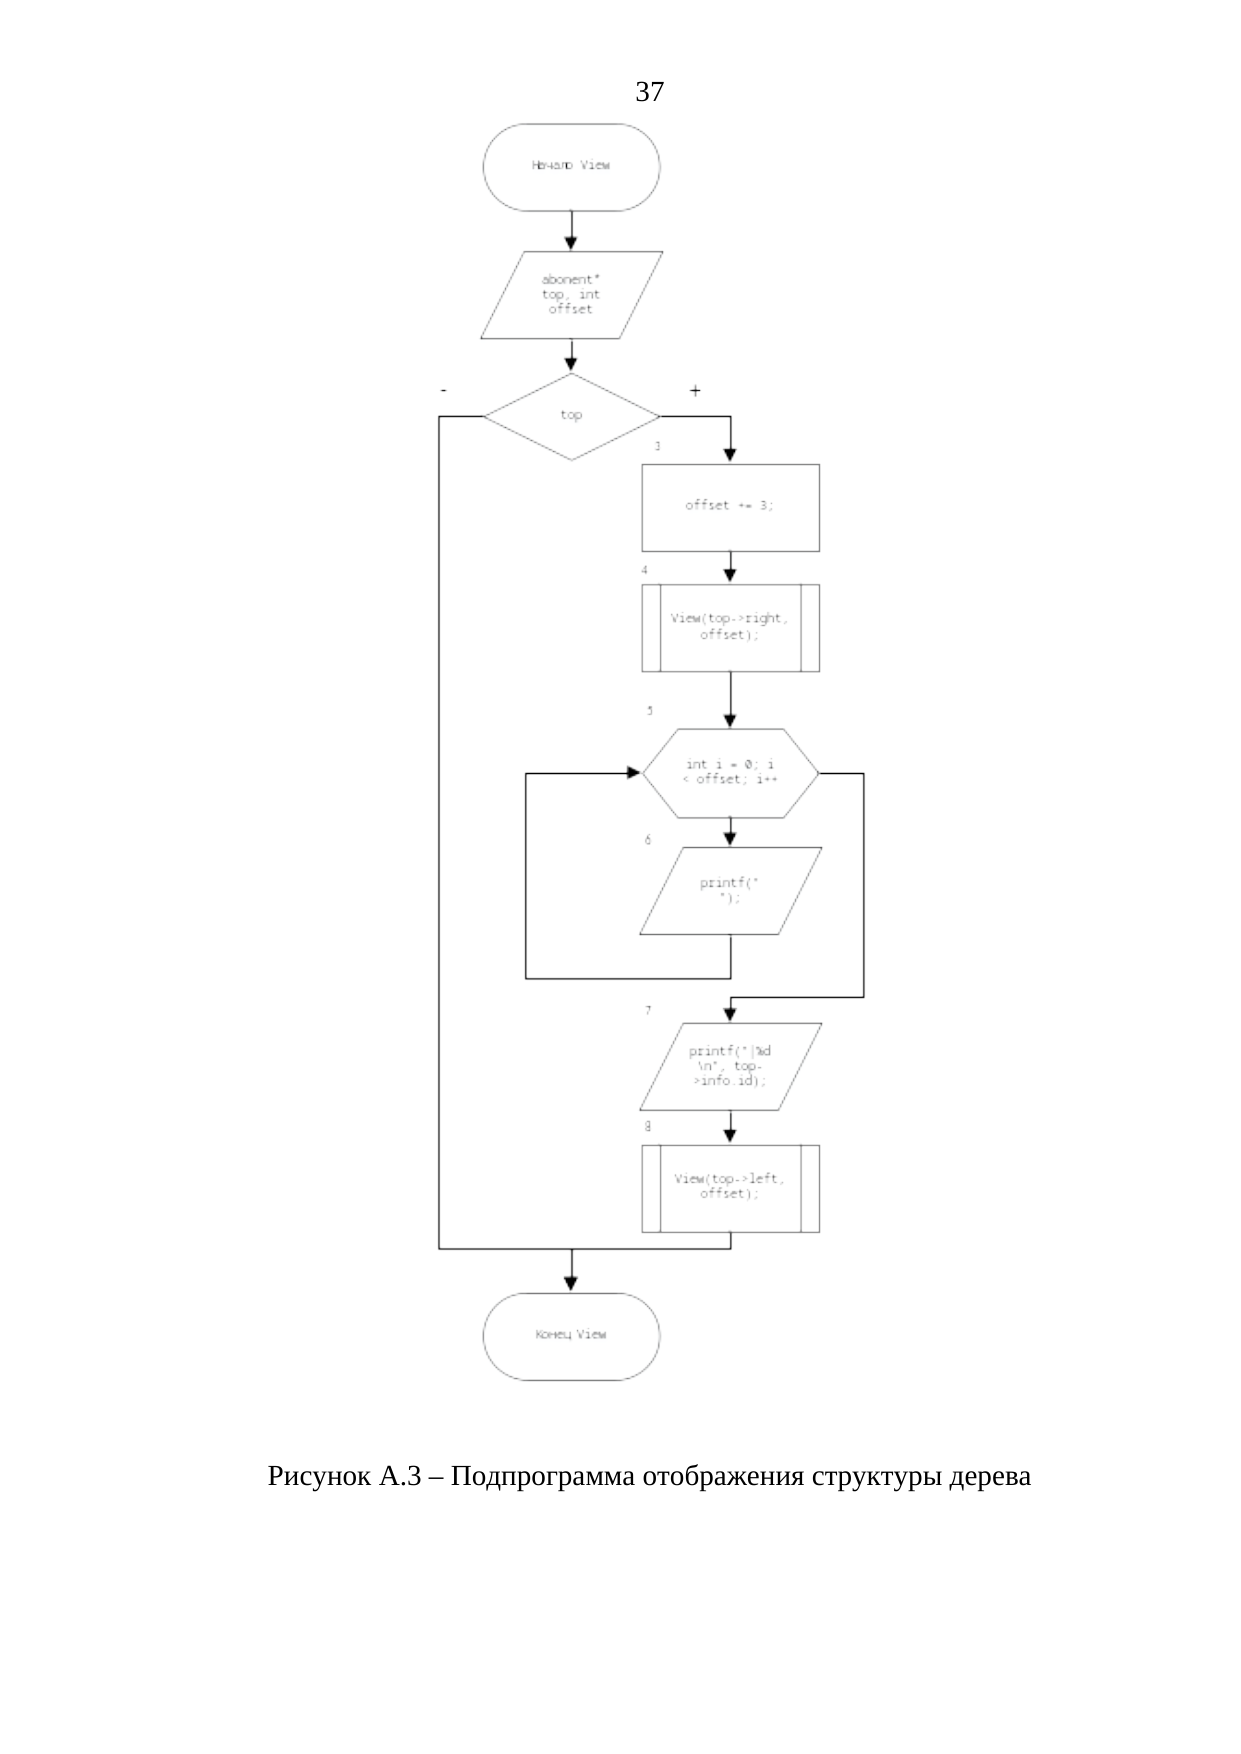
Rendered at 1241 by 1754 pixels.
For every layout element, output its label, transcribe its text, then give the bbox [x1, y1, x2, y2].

text Рисунок А.3 – Подпрограмма отображения структуры дерева [118, 1458, 1181, 1492]
